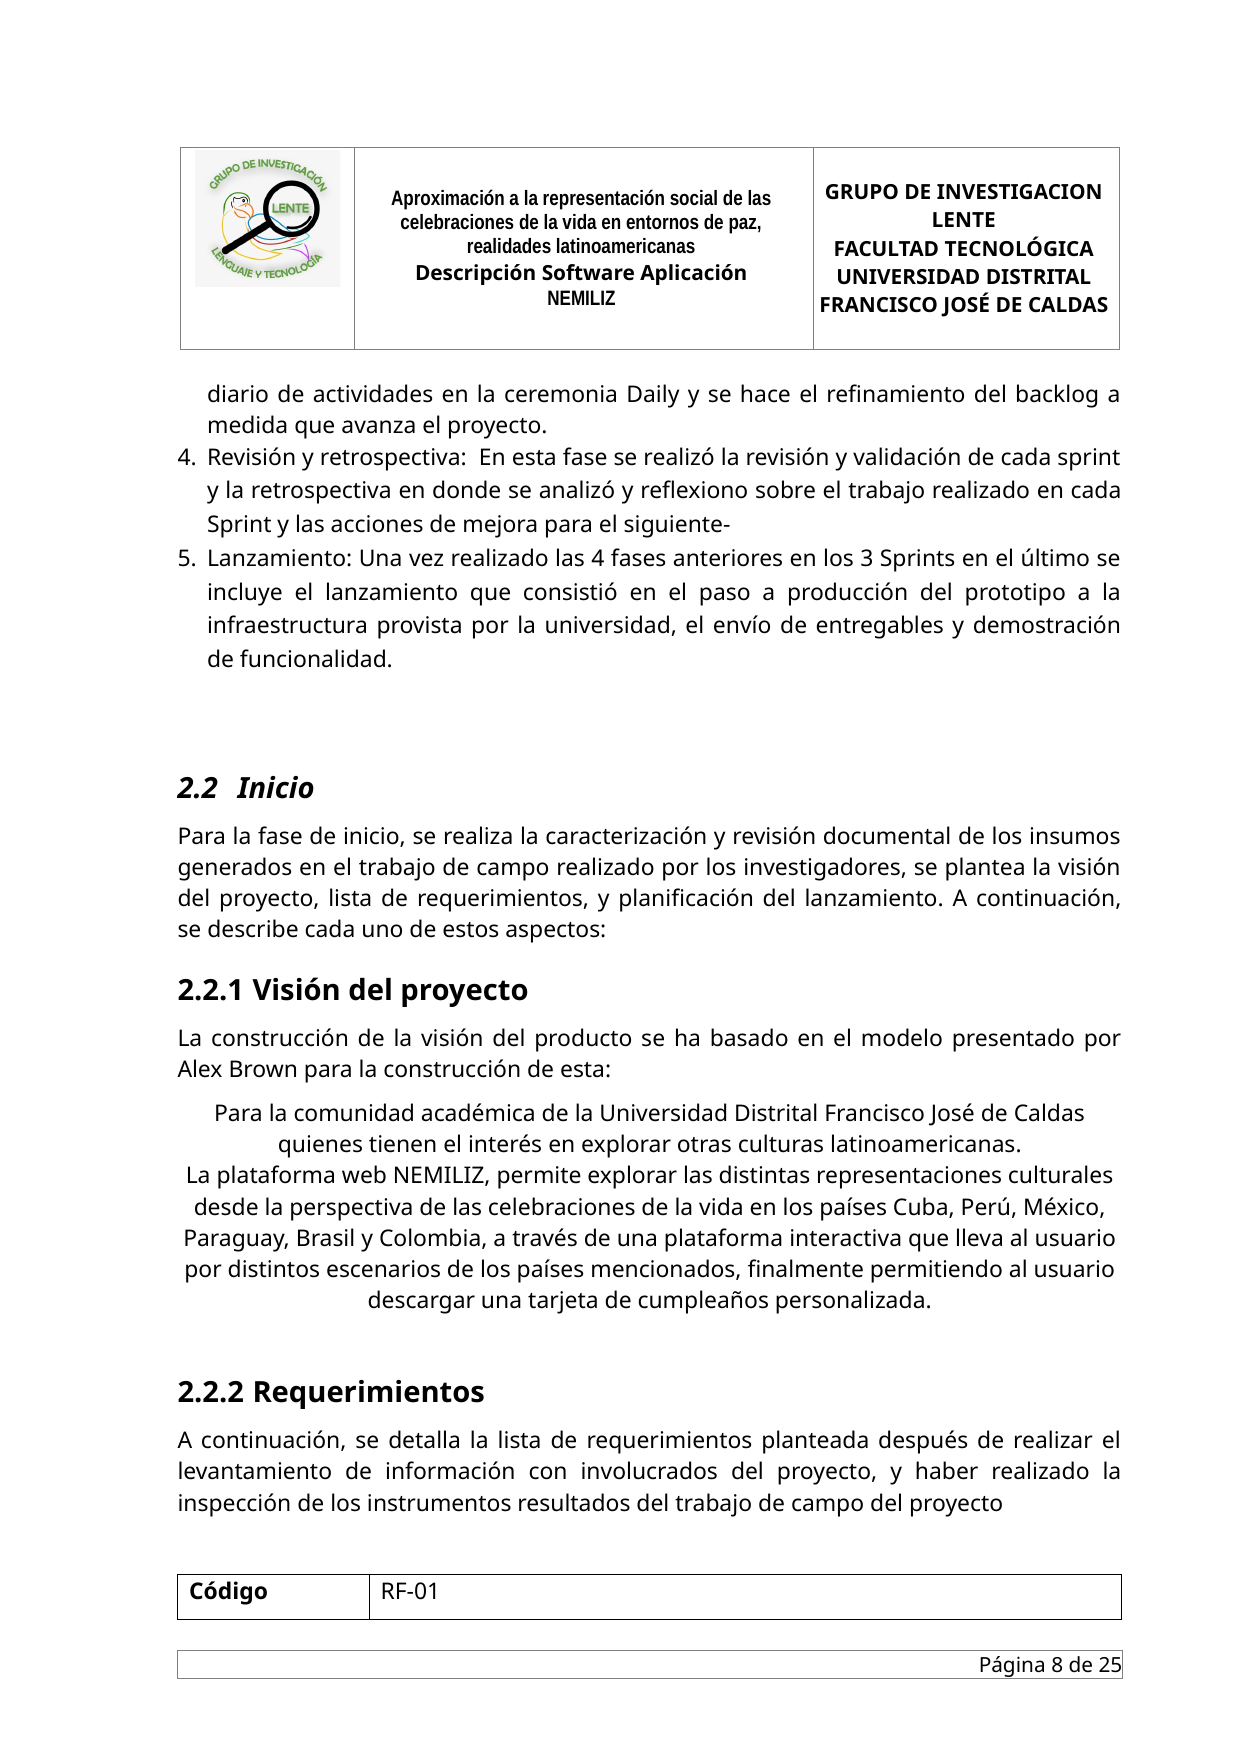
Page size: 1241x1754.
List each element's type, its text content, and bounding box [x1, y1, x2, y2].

text A continuación, se detalla la lista de requerimientos planteada después de realizar el levantamiento de información con involucrados del proyecto, y haber realizado la inspección de los instrumentos resultados del trabajo de campo del proyecto [177, 1424, 1122, 1518]
text Para la fase de inicio, se realiza la caracterización y revisión documental de los insumos generados en el trabajo de campo realizado por los investigadores, se plantea la visión del proyecto, lista de requerimientos, y planificación del lanzamiento. A continuación, se describe cada uno de estos aspectos: [177, 819, 1122, 944]
text La construcción de la visión del producto se ha basado en el modelo presentado por Alex Brown para la construcción de esta: [177, 1022, 1122, 1084]
table_header Código Requisito [178, 1575, 369, 1619]
text quienes tienen el interés en explorar otras culturas latinoamericanas. [177, 1128, 1122, 1159]
list Revisión y retrospectiva: En esta fase se realizó la revisión y validación de cada sprint y la retrospectiva en donde se analizó y reflexiono sobre el trabajo realizado en cada Sprint y las acciones de mejora para el siguiente- [177, 440, 1122, 539]
list Lanzamiento: Una vez realizado las 4 fases anteriores en los 3 Sprints en el último se incluye el lanzamiento que consistió en el paso a producción del prototipo a la infraestructura provista por la universidad, el envío de entregables y demostración de funcionalidad. [177, 542, 1122, 674]
table_header RF-01 [370, 1575, 1121, 1619]
text La plataforma web NEMILIZ, permite explorar las distintas representaciones culturales desde la perspectiva de las celebraciones de la vida en los países Cuba, Perú, México, Paraguay, Brasil y Colombia, a través de una plataforma interactiva que lleva al usuario por distintos escenarios de los países mencionados, finalmente permitiendo al usuario descargar una tarjeta de cumpleaños personalizada. [177, 1159, 1122, 1316]
picture [195, 150, 340, 287]
subtitle Inicio [177, 767, 1122, 807]
subtitle Requerimientos [177, 1372, 1122, 1411]
subtitle Visión del proyecto [177, 969, 1122, 1009]
text Para la comunidad académica de la Universidad Distrital Francisco José de Caldas [177, 1097, 1122, 1128]
